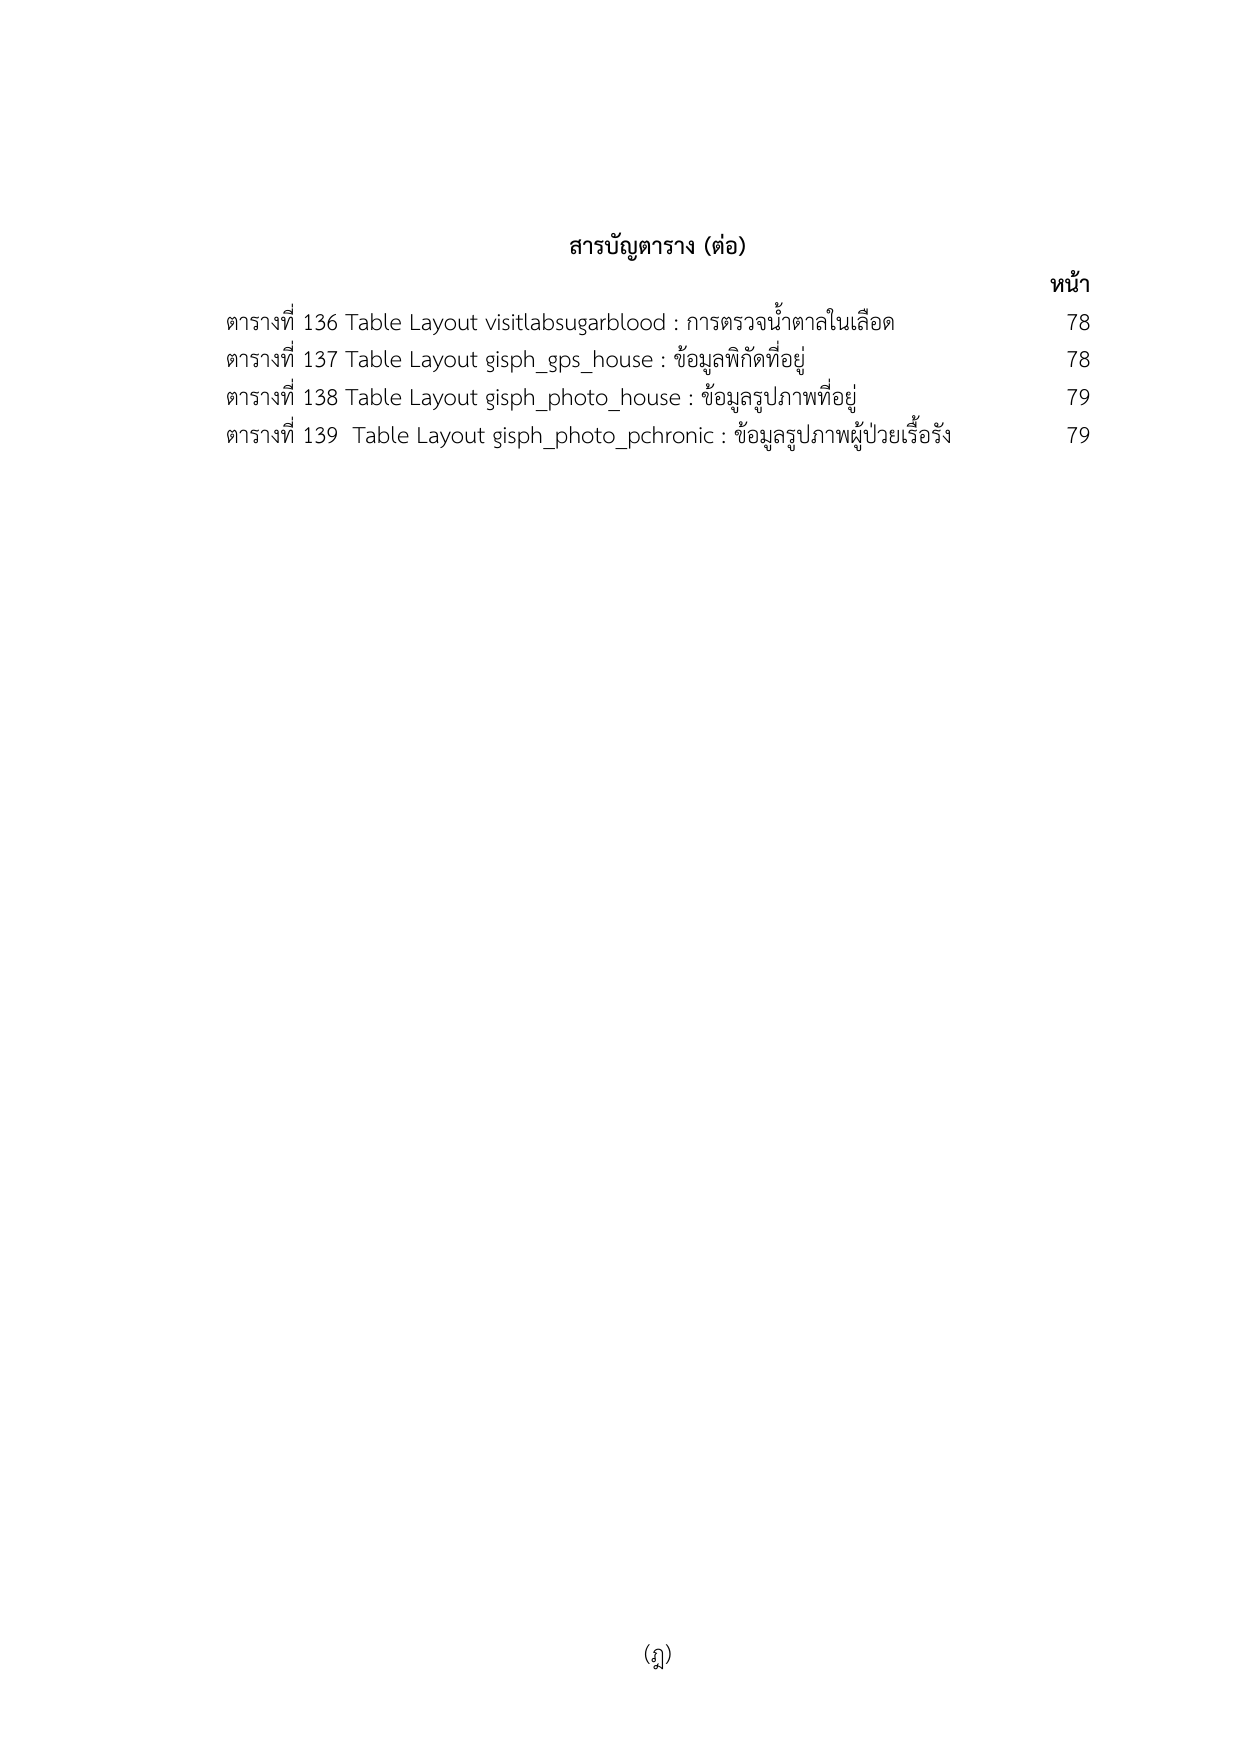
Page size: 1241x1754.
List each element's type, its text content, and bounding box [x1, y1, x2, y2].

text ตารางที่ 139 Table Layout gisph_photo_pchronic : ข้อมูลรูปภาพผู้ป่วยเรื้อรัง 79 [225, 414, 1090, 452]
text หน้า [225, 263, 1090, 301]
text ตารางที่ 138 Table Layout gisph_photo_house : ข้อมูลรูปภาพที่อยู่ 79 [225, 376, 1090, 414]
text ตารางที่ 136 Table Layout visitlabsugarblood : การตรวจน้ำตาลในเลือด 78 [225, 301, 1090, 338]
text ตารางที่ 137 Table Layout gisph_gps_house : ข้อมูลพิกัดที่อยู่ 78 [225, 338, 1090, 376]
text สารบัญตาราง (ต่อ) [225, 225, 1090, 263]
